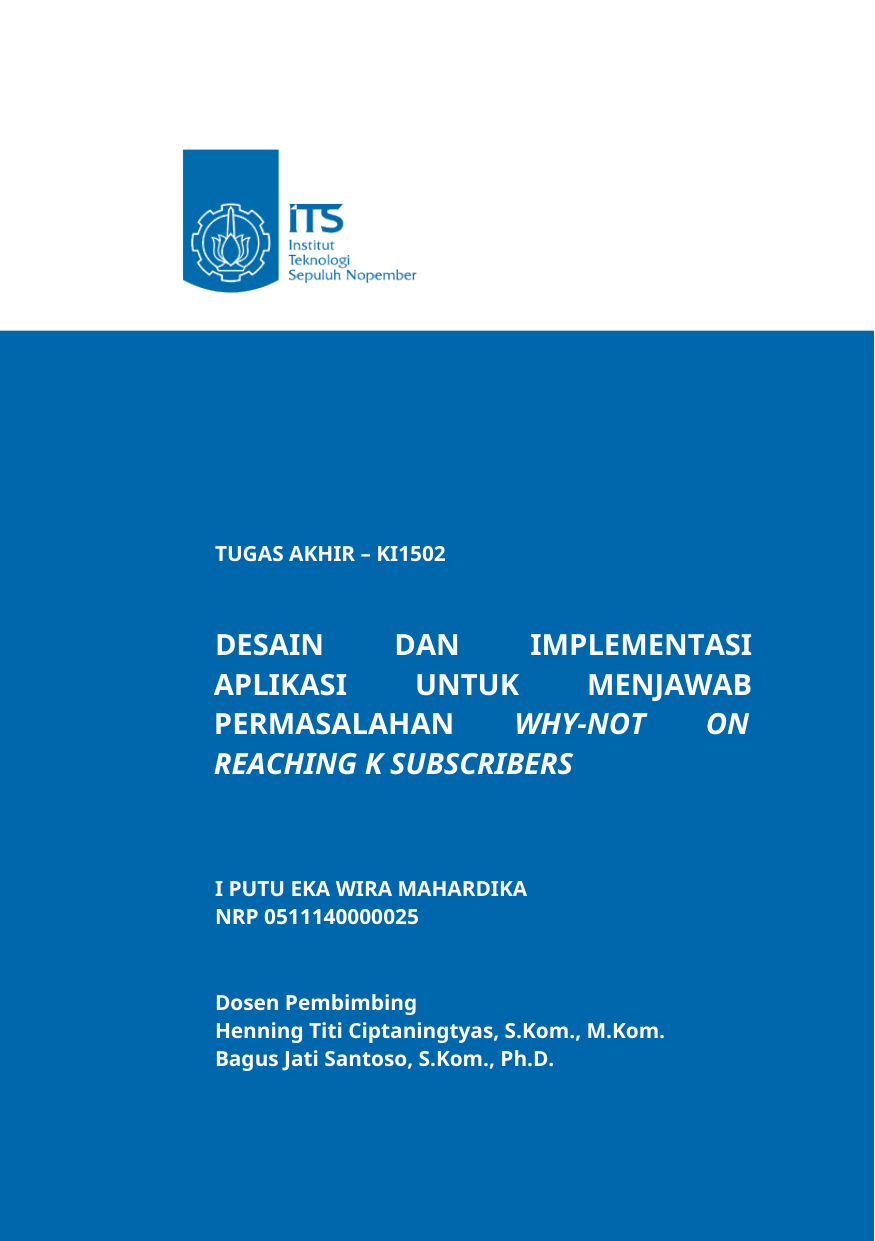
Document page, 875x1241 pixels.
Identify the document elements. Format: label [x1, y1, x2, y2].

picture [174, 146, 438, 297]
